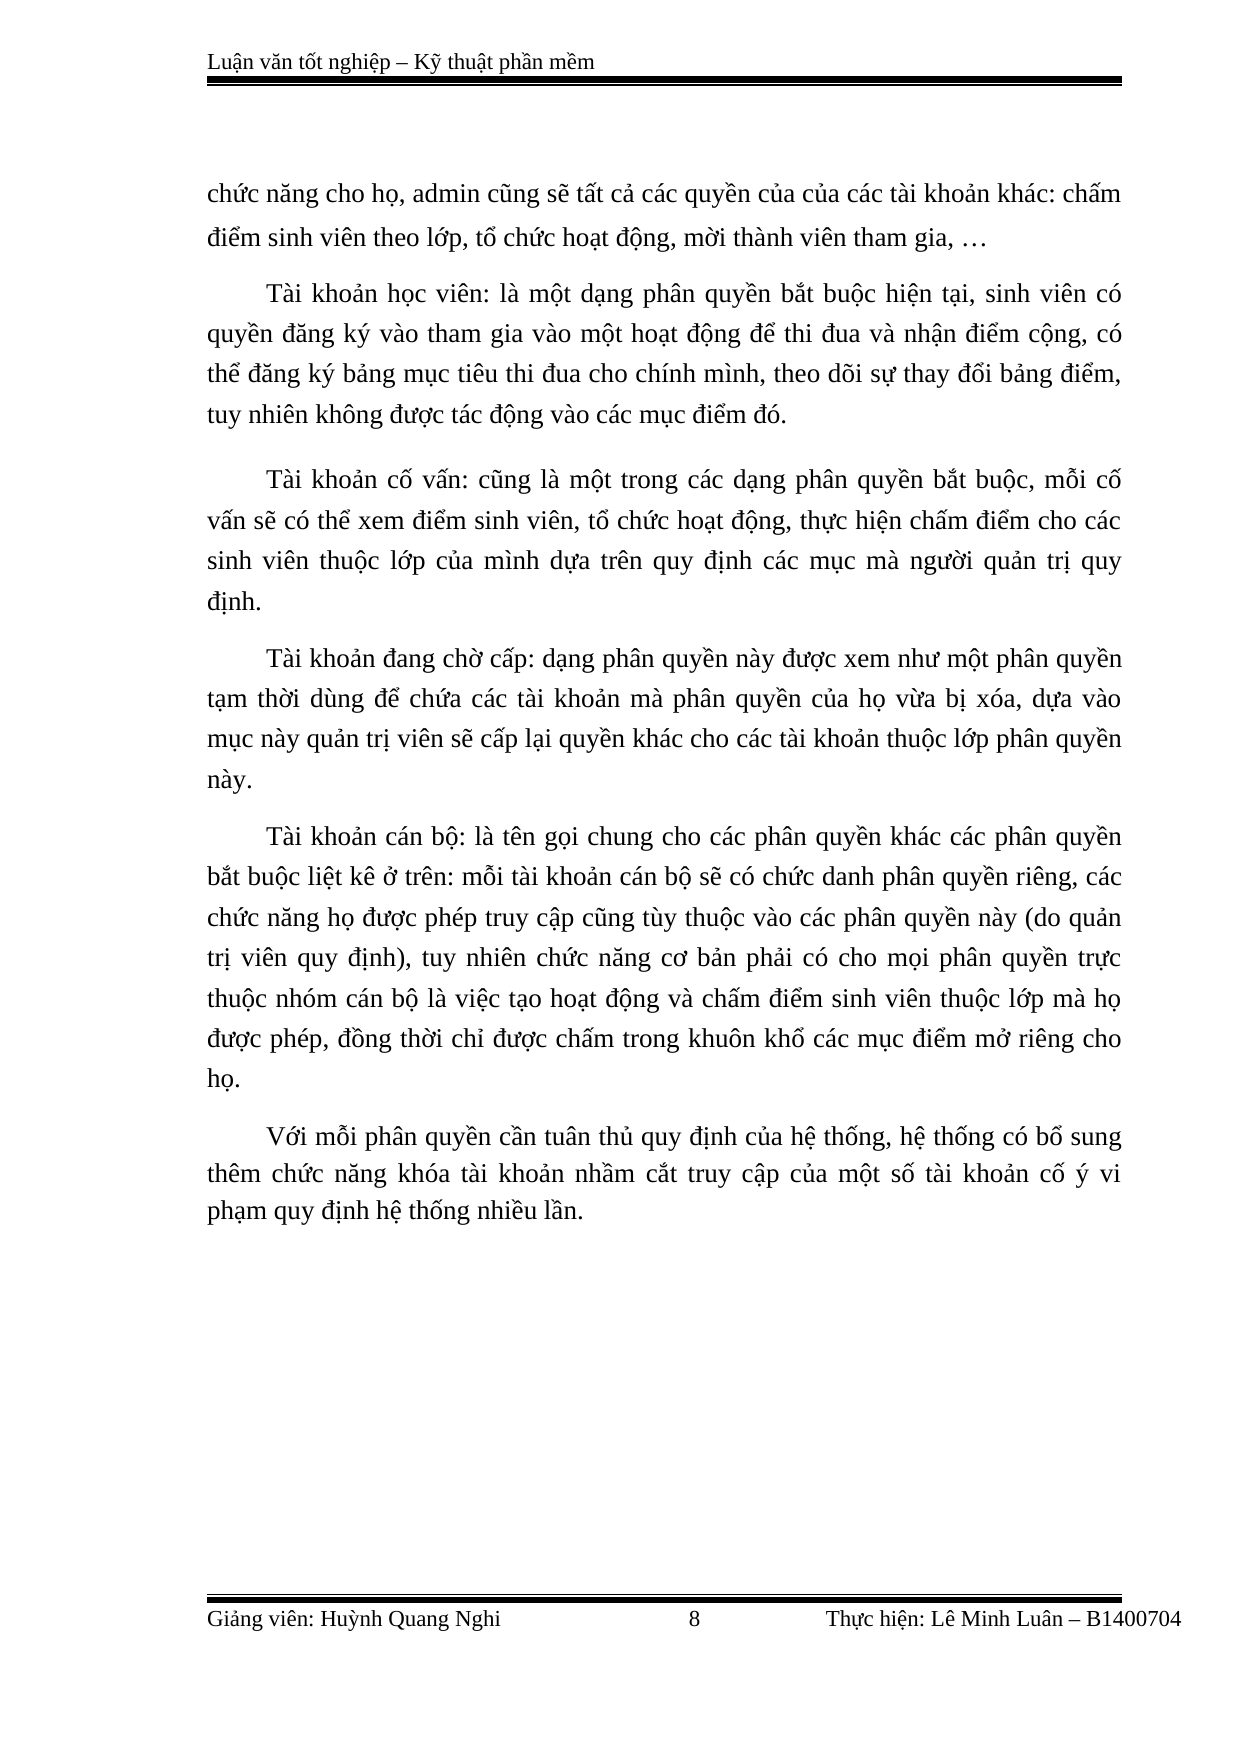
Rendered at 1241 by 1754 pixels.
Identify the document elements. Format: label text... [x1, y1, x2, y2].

text Với mỗi phân quyền cần tuân thủ quy định của hệ thống, hệ thống có bổ sung thêm chức năng khóa tài khoản nhầm cắt truy cập của một số tài khoản cố ý vi phạm quy định hệ thống nhiều lần. [207, 1120, 1122, 1225]
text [207, 177, 1122, 252]
list Tài khoản đang chờ cấp: dạng phân quyền này được xem như một phân quyền tạm thời dùng để chứa các tài khoản mà phân quyền của họ vừa bị xóa, dựa vào mục này quản trị viên sẽ cấp lại quyền khác cho các tài khoản thuộc lớp phân quyền này. [207, 642, 1122, 794]
list Tài khoản cố vấn: cũng là một trong các dạng phân quyền bắt buộc, mỗi cố vấn sẽ có thể xem điểm sinh viên, tổ chức hoạt động, thực hiện chấm điểm cho các sinh viên thuộc lớp của mình dựa trên quy định các mục mà người quản trị quy định. [207, 463, 1122, 616]
list Tài khoản học viên: là một dạng phân quyền bắt buộc hiện tại, sinh viên có quyền đăng ký vào tham gia vào một hoạt động để thi đua và nhận điểm cộng, có thể đăng ký bảng mục tiêu thi đua cho chính mình, theo dõi sự thay đổi bảng điểm, tuy nhiên không được tác động vào các mục điểm đó. [207, 277, 1122, 429]
list Tài khoản cán bộ: là tên gọi chung cho các phân quyền khác các phân quyền bắt buộc liệt kê ở trên: mỗi tài khoản cán bộ sẽ có chức danh phân quyền riêng, các chức năng họ được phép truy cập cũng tùy thuộc vào các phân quyền này (do quản trị viên quy định), tuy nhiên chức năng cơ bản phải có cho mọi phân quyền trực thuộc nhóm cán bộ là việc tạo hoạt động và chấm điểm sinh viên thuộc lớp mà họ được phép, đồng thời chỉ được chấm trong khuôn khổ các mục điểm mở riêng cho họ. [207, 820, 1122, 1094]
